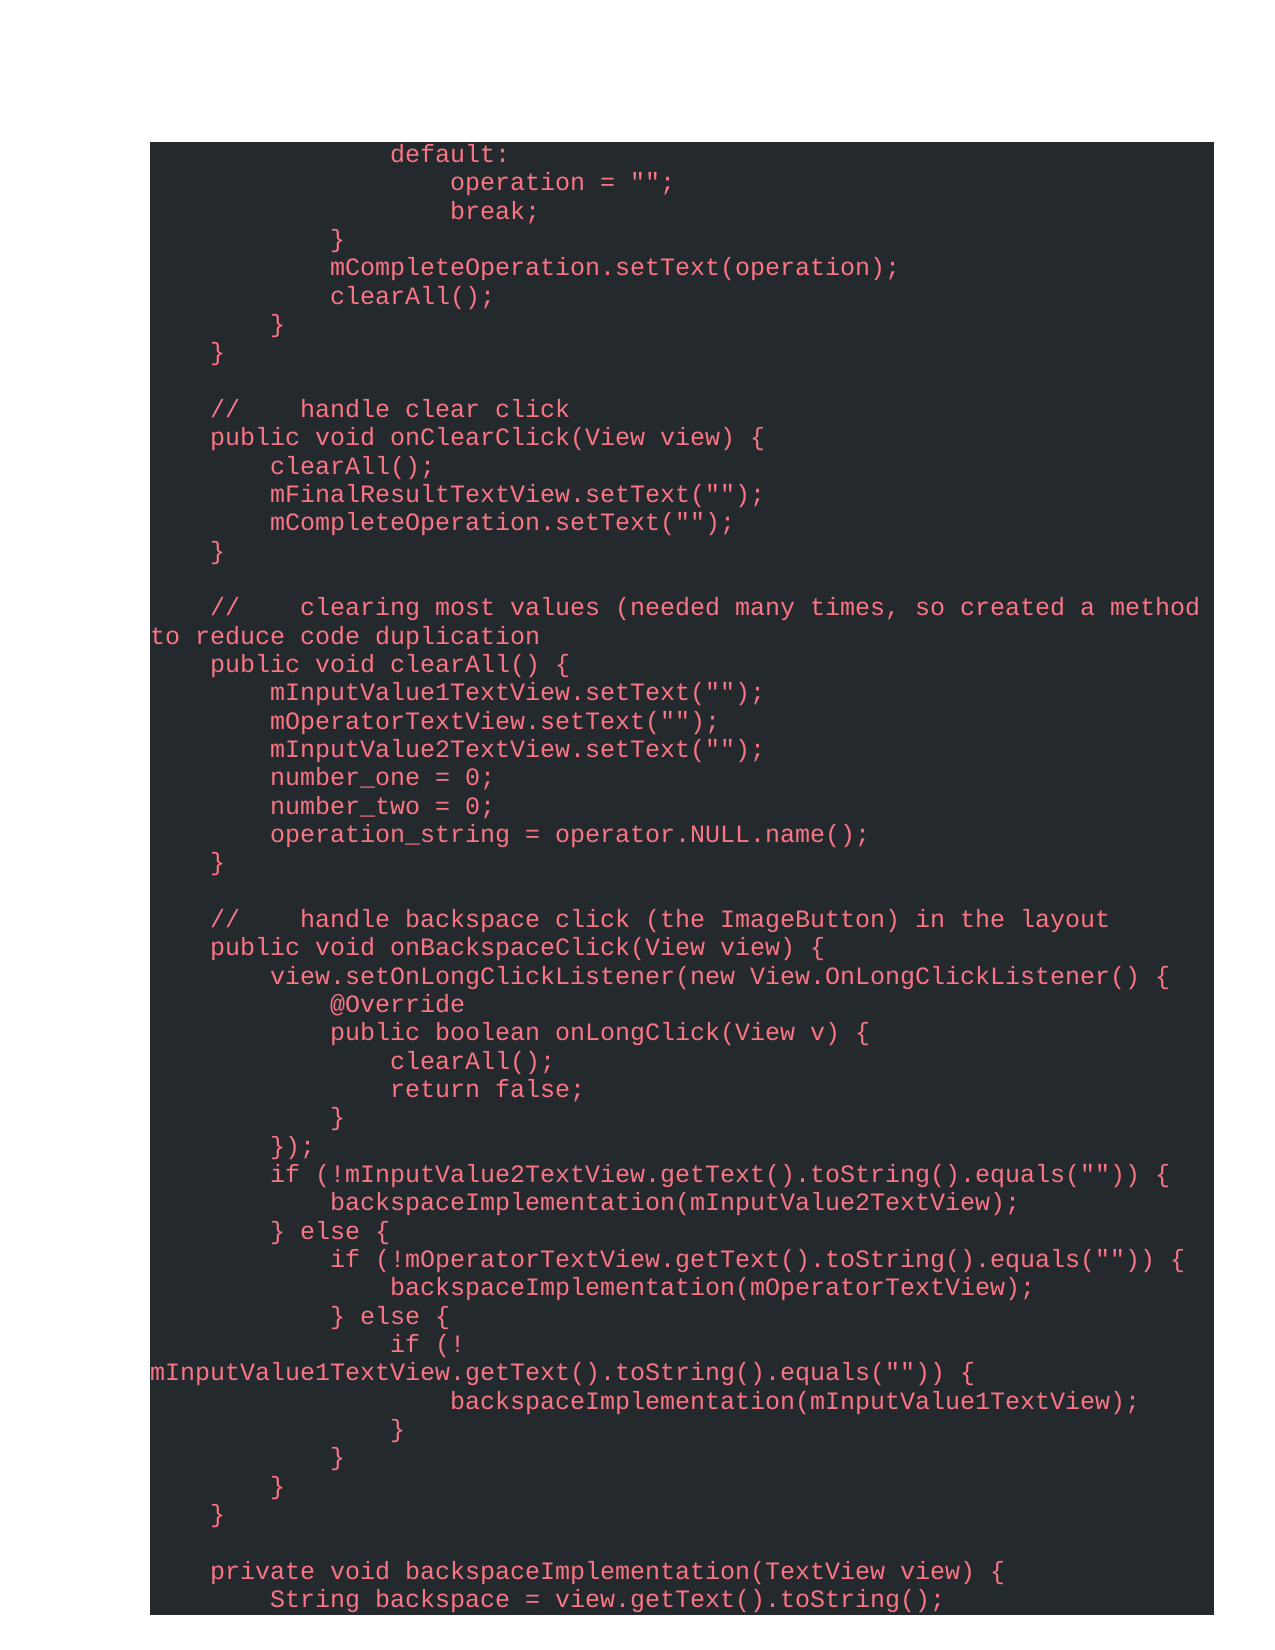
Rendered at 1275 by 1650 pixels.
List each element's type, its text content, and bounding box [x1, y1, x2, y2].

text mOperatorTextView.setText(""); [150, 708, 1214, 737]
text number_one = 0; [150, 765, 1214, 793]
text backspaceImplementation(mInputValue2TextView); [150, 1190, 1214, 1218]
text clearAll(); [150, 1048, 1214, 1077]
text mCompleteOperation.setText(operation); [150, 255, 1214, 283]
text public boolean onLongClick(View v) { [150, 1020, 1214, 1048]
text private void backspaceImplementation(TextView view) { [150, 1558, 1214, 1587]
text if (!mInputValue1TextView.getText().toString().equals("")) { [150, 1332, 1214, 1388]
text public void onClearClick(View view) { [150, 425, 1214, 453]
text mInputValue2TextView.setText(""); [150, 737, 1214, 765]
text } [150, 312, 1214, 340]
text backspaceImplementation(mInputValue1TextView); [150, 1388, 1214, 1417]
text return false; [150, 1077, 1214, 1105]
text operation = ""; [150, 170, 1214, 198]
text backspaceImplementation(mOperatorTextView); [150, 1275, 1214, 1303]
text view.setOnLongClickListener(new View.OnLongClickListener() { [150, 963, 1214, 992]
text } [150, 1473, 1214, 1502]
text } [150, 538, 1214, 567]
text break; [150, 198, 1214, 227]
text operation_string = operator.NULL.name(); [150, 822, 1214, 850]
text } [150, 340, 1214, 368]
text @Override [150, 992, 1214, 1020]
text } else { [150, 1303, 1214, 1332]
text } [150, 227, 1214, 255]
text public void clearAll() { [150, 652, 1214, 680]
text }); [150, 1133, 1214, 1162]
text // handle backspace click (the ImageButton) in the layout [150, 907, 1214, 935]
text } [150, 1445, 1214, 1473]
text if (!mInputValue2TextView.getText().toString().equals("")) { [150, 1162, 1214, 1190]
text // clearing most values (needed many times, so created a method to reduce code duplication [150, 595, 1214, 652]
text number_two = 0; [150, 793, 1214, 822]
text // handle clear click [150, 397, 1214, 425]
text } else { [150, 1218, 1214, 1247]
text clearAll(); [150, 283, 1214, 312]
text } [150, 1417, 1214, 1445]
text } [150, 1105, 1214, 1133]
text } [150, 1502, 1214, 1530]
text mFinalResultTextView.setText(""); [150, 482, 1214, 510]
text String backspace = view.getText().toString(); [150, 1587, 1214, 1615]
text } [150, 850, 1214, 878]
text public void onBackspaceClick(View view) { [150, 935, 1214, 963]
text clearAll(); [150, 453, 1214, 482]
text mCompleteOperation.setText(""); [150, 510, 1214, 538]
text mInputValue1TextView.setText(""); [150, 680, 1214, 708]
text if (!mOperatorTextView.getText().toString().equals("")) { [150, 1247, 1214, 1275]
text default: [150, 142, 1214, 170]
